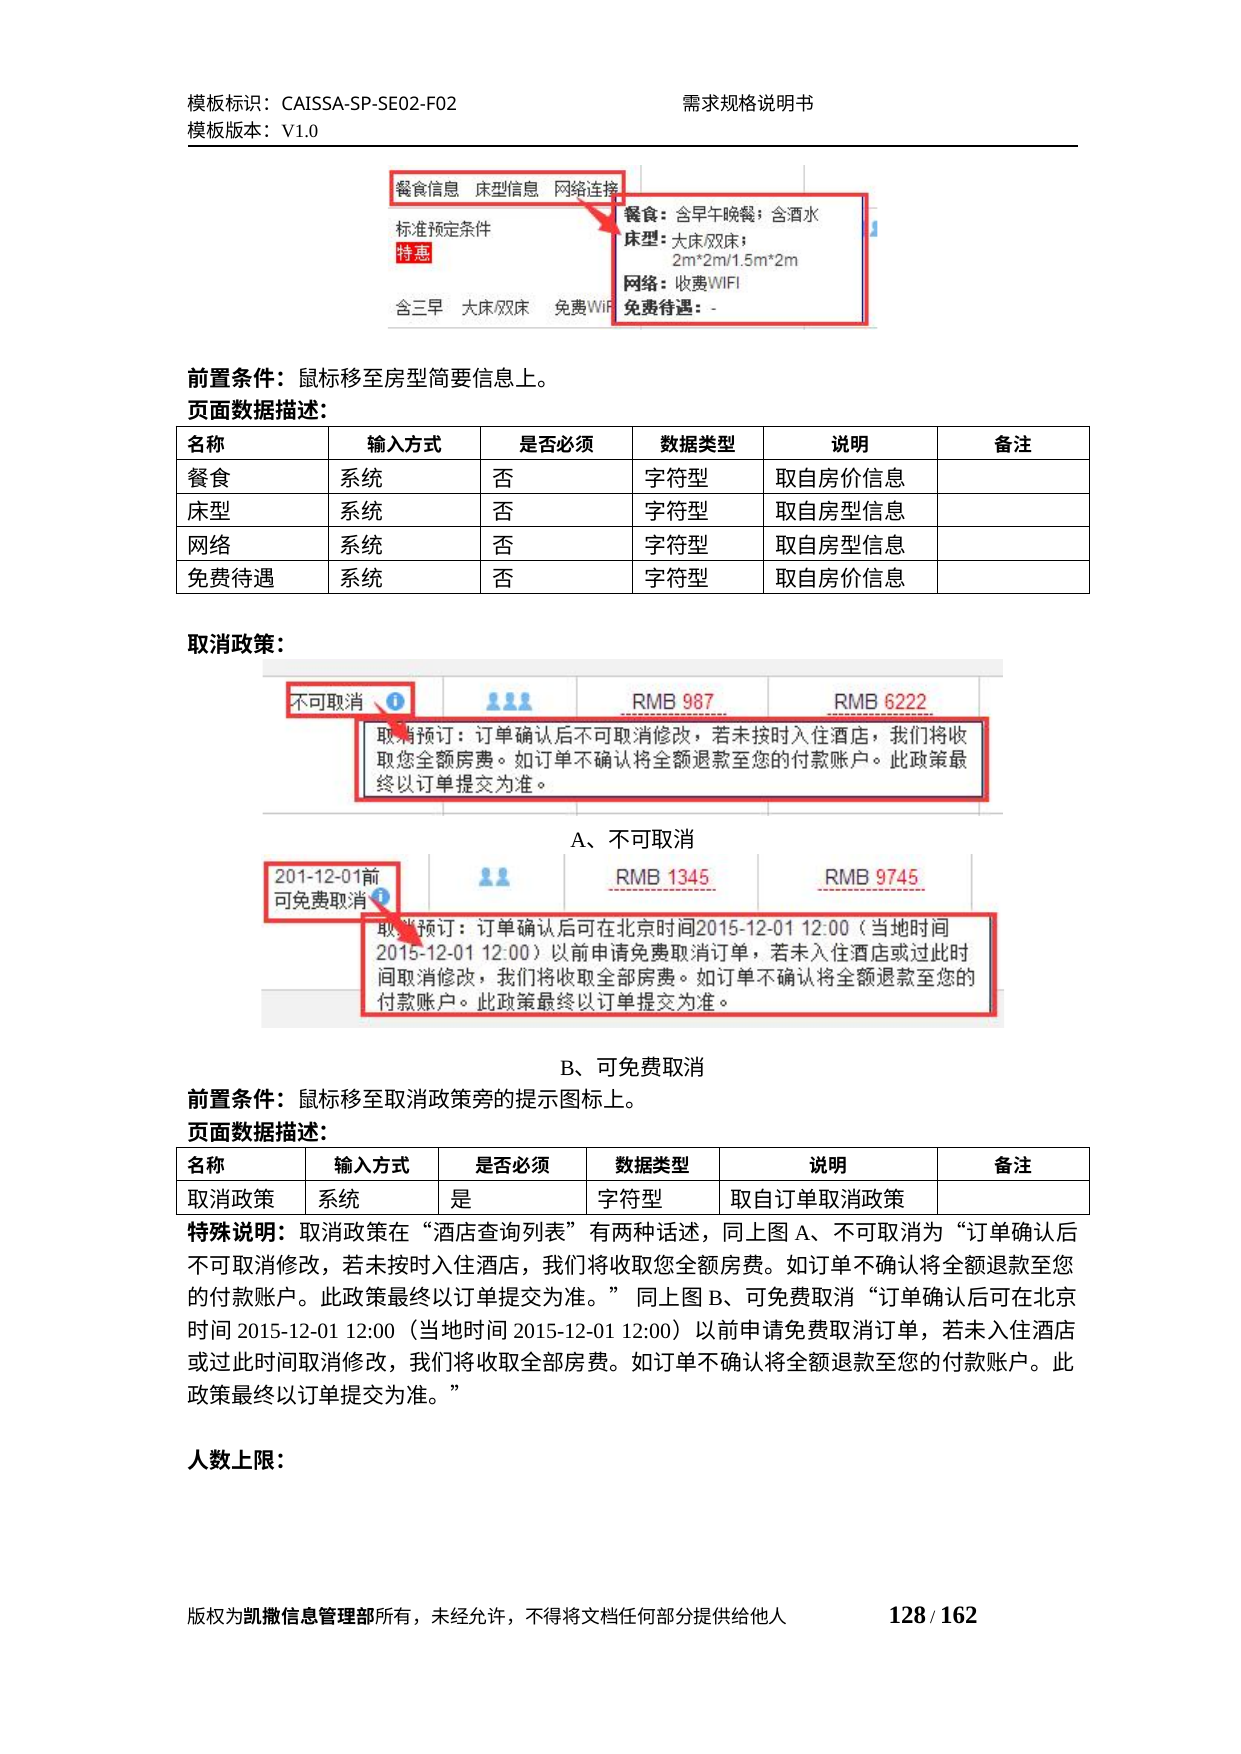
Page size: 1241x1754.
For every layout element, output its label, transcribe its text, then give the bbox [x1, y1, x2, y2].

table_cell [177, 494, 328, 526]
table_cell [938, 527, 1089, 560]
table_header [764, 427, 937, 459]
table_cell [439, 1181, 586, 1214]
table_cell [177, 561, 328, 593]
text 前置条件：鼠标移至取消政策旁的提示图标上。 [187, 1082, 1078, 1114]
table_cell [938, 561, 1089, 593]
text 取消政策： [187, 627, 1078, 659]
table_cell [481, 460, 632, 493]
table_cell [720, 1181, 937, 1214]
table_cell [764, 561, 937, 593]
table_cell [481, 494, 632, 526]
picture [261, 854, 1005, 1028]
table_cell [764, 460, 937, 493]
text 页面数据描述： [187, 1114, 1078, 1147]
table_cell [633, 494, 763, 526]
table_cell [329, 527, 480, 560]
text 人数上限： [187, 1442, 1078, 1475]
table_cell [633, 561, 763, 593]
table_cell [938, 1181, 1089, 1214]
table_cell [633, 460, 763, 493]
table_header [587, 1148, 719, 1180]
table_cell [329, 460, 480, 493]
picture [262, 659, 1003, 816]
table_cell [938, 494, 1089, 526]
text A、不可取消 [187, 822, 1078, 854]
text 特殊说明：取消政策在“酒店查询列表”有两种话述，同上图A、不可取消为“订单确认后不可取消修改，若未按时入住酒店，我们将收取您全额房费。如订单不确认将全额退款至您的付款账户。此政策最终以订单提交为准。” 同上图B、可免费取消“订单确认后可在北京时间2015-12-01 12:00（当地时间2015-12-01 12:00）以前申请免费取消订单，若未入住酒店或过此时间取消修改，我们将收取全部房费。如订单不确认将全额退款至您的付款账户。此政策最终以订单提交为准。” [187, 1215, 1078, 1410]
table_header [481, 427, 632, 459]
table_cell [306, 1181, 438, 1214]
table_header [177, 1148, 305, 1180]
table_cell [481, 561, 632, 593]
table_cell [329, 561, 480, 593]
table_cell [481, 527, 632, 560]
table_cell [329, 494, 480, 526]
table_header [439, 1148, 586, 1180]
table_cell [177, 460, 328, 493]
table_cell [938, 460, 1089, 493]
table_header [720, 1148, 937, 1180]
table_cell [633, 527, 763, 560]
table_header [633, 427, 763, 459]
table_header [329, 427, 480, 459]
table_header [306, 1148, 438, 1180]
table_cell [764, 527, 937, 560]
text B、可免费取消 [187, 1049, 1078, 1082]
text 前置条件：鼠标移至房型简要信息上。 [187, 361, 1078, 393]
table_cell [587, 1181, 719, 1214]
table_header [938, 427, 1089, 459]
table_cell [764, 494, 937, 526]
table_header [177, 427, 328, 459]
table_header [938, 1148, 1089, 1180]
text 页面数据描述： [187, 393, 1078, 426]
picture [387, 165, 878, 330]
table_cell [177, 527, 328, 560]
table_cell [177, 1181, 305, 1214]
